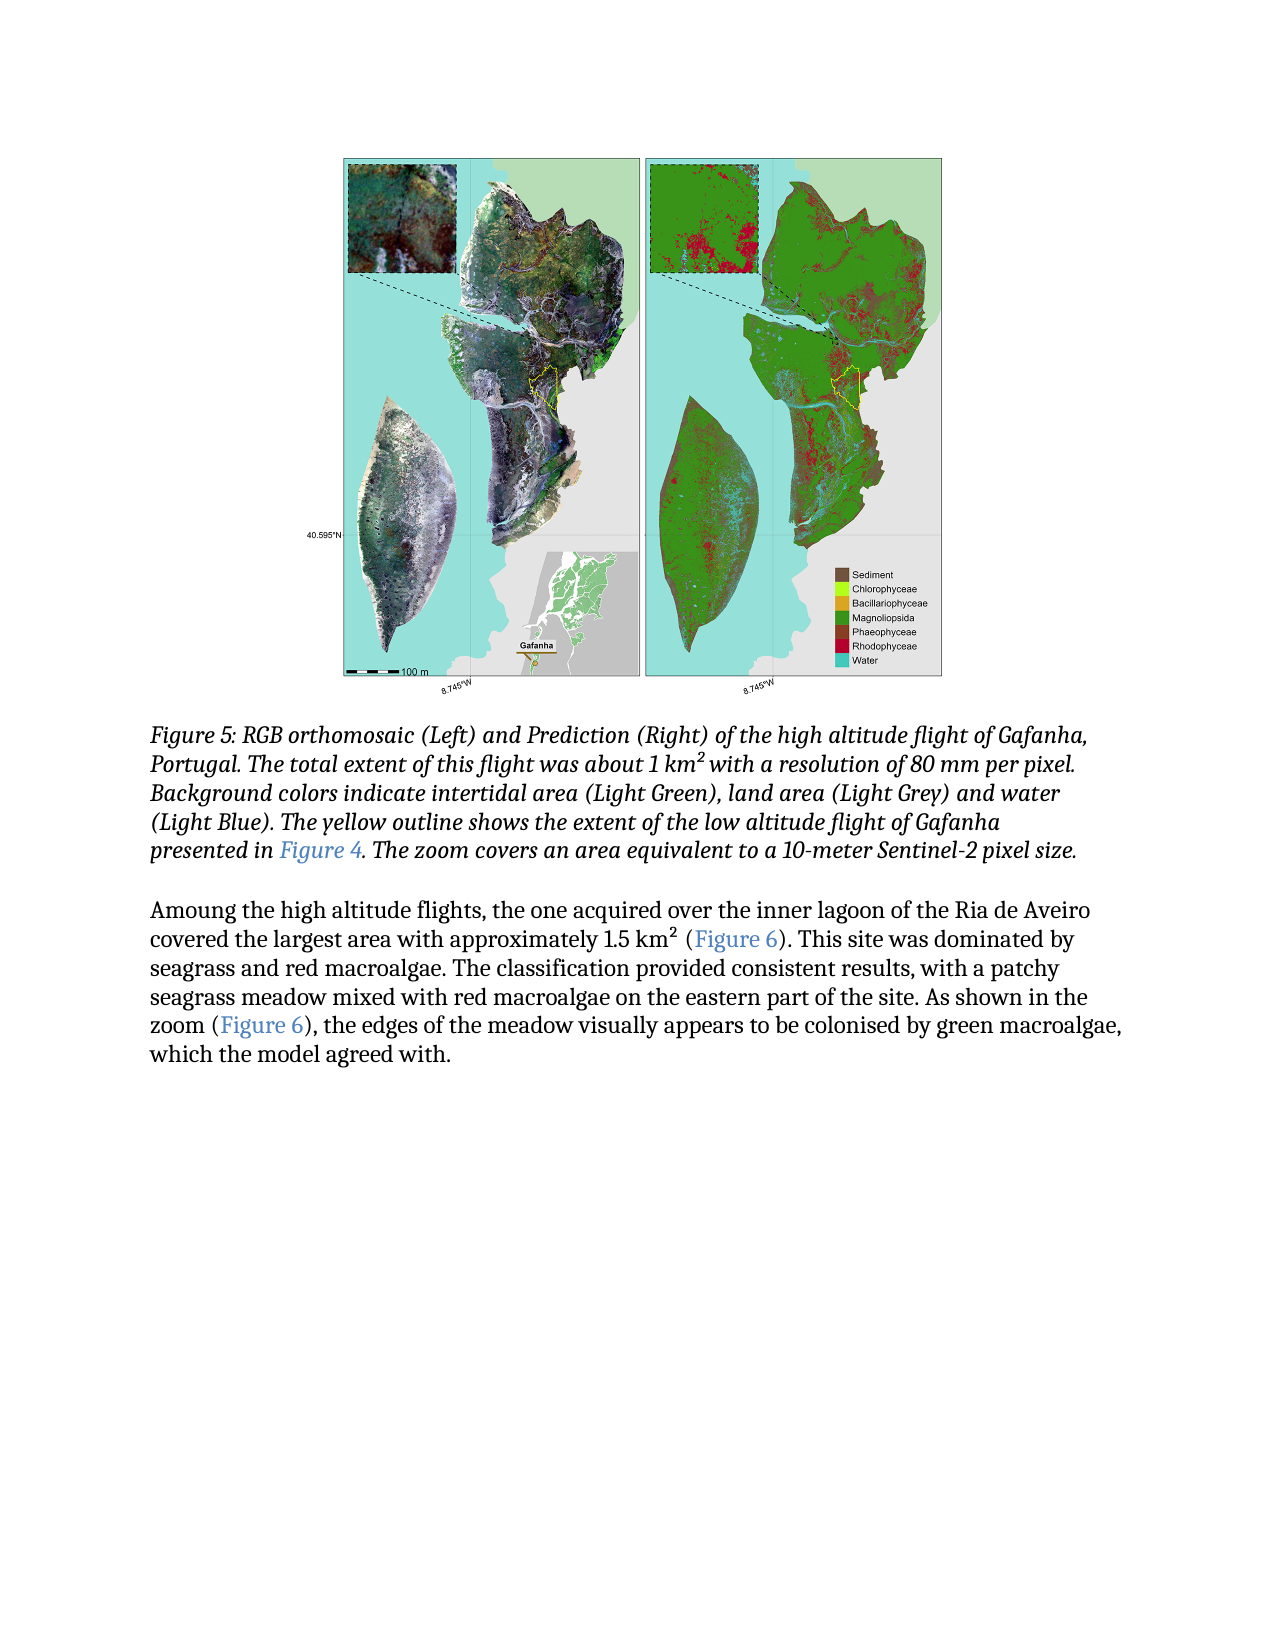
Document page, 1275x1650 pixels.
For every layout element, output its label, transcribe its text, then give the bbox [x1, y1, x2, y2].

table_header Figure 5: RGB orthomosaic (Left) and Prediction (Right) of the high altitude flight of Gafanha, Portugal. The total extent of this flight was about 1 km² with a resolution of 80 mm per pixel. Background colors indicate intertidal area (Light Green), land area (Light Grey) and water (Light Blue). The yellow outline shows the extent of the low altitude flight of Gafanha presented in Figure 4. The zoom covers an area equivalent to a 10-meter Sentinel-2 pixel size. [139, 150, 1114, 878]
text Amoung the high altitude flights, the one acquired over the inner lagoon of the Ria de Aveiro covered the largest area with approximately 1.5 km² (Figure 6). This site was dominated by seagrass and red macroalgae. The classification provided consistent results, with a patchy seagrass meadow mixed with red macroalgae on the eastern part of the site. As shown in the zoom (Figure 6), the edges of the meadow visually appears to be colonised by green macroalgae, which the model agreed with. [150, 896, 1125, 1069]
picture [306, 153, 947, 701]
